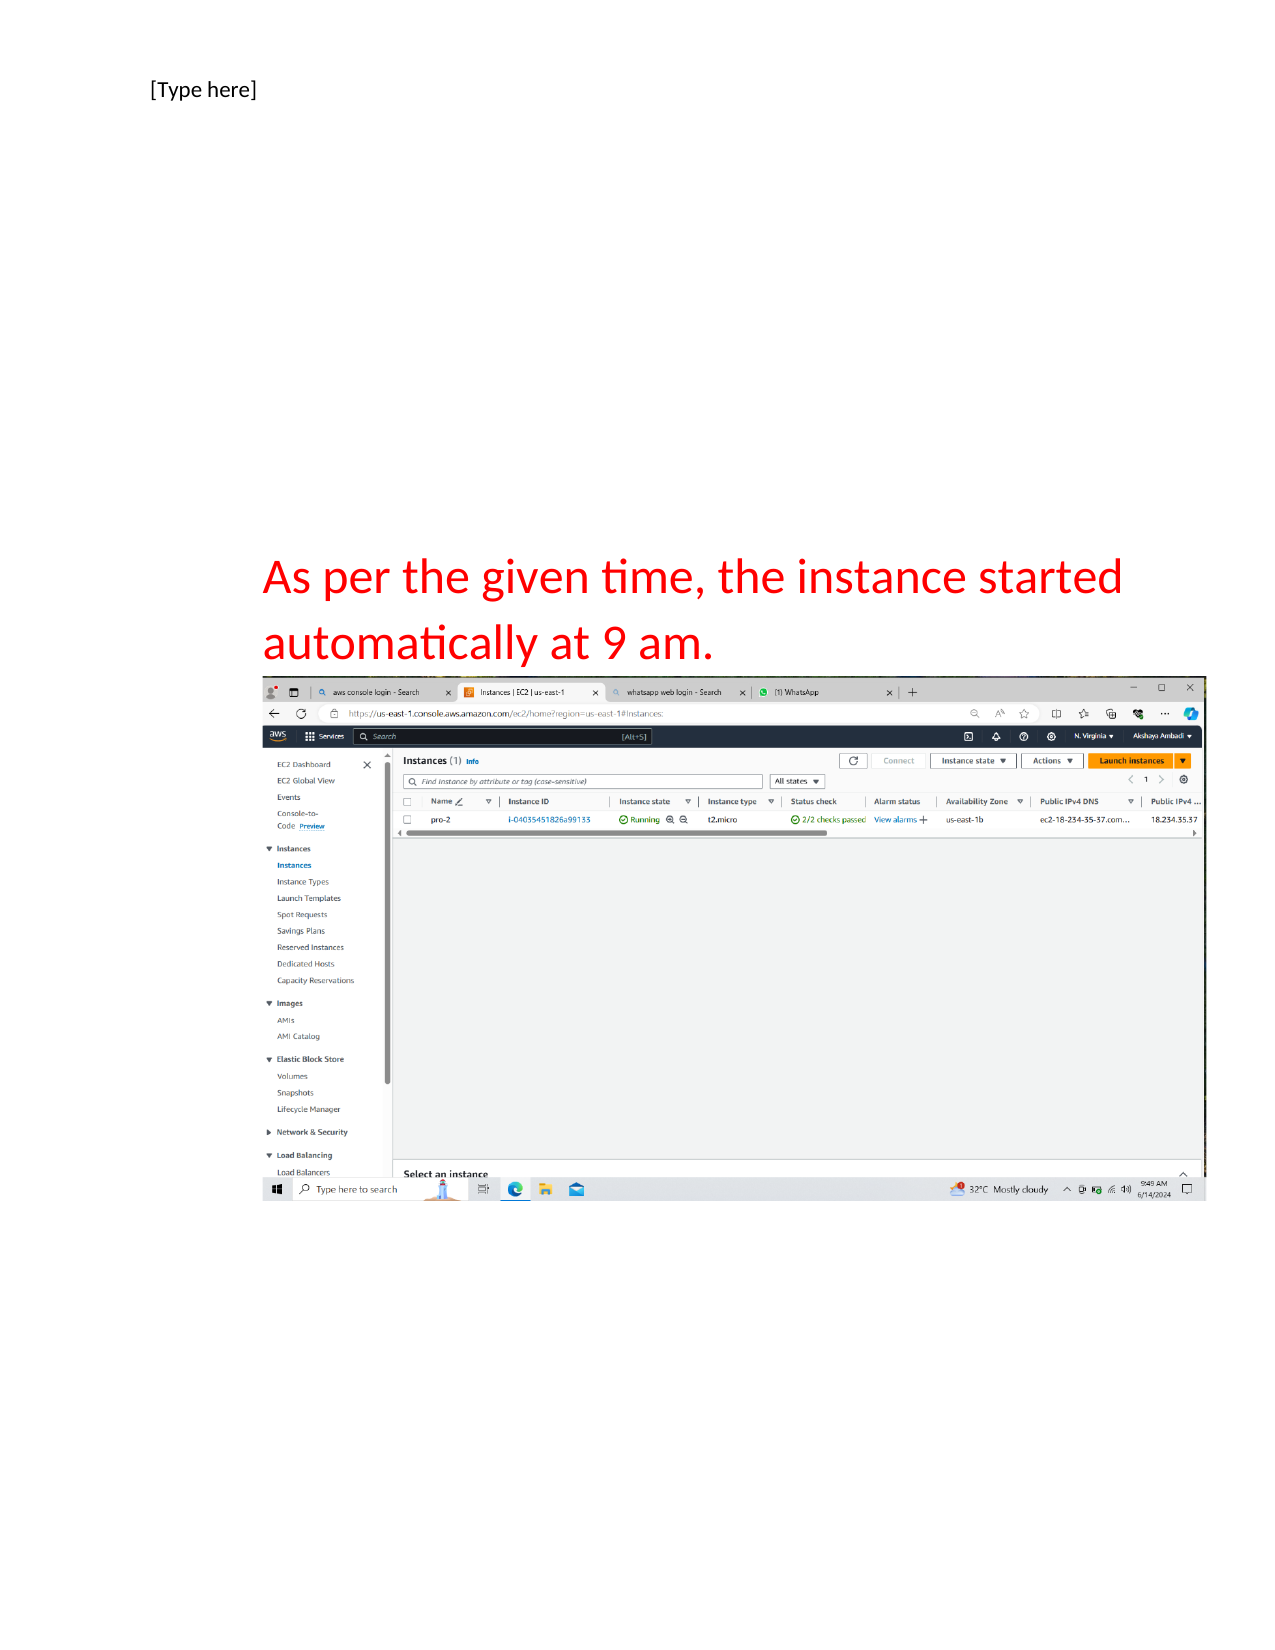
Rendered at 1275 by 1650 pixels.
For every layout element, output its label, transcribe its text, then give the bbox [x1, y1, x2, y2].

list As per the given time, the instance started automatically at 9 am. [262, 545, 1125, 672]
picture [262, 676, 1207, 1201]
